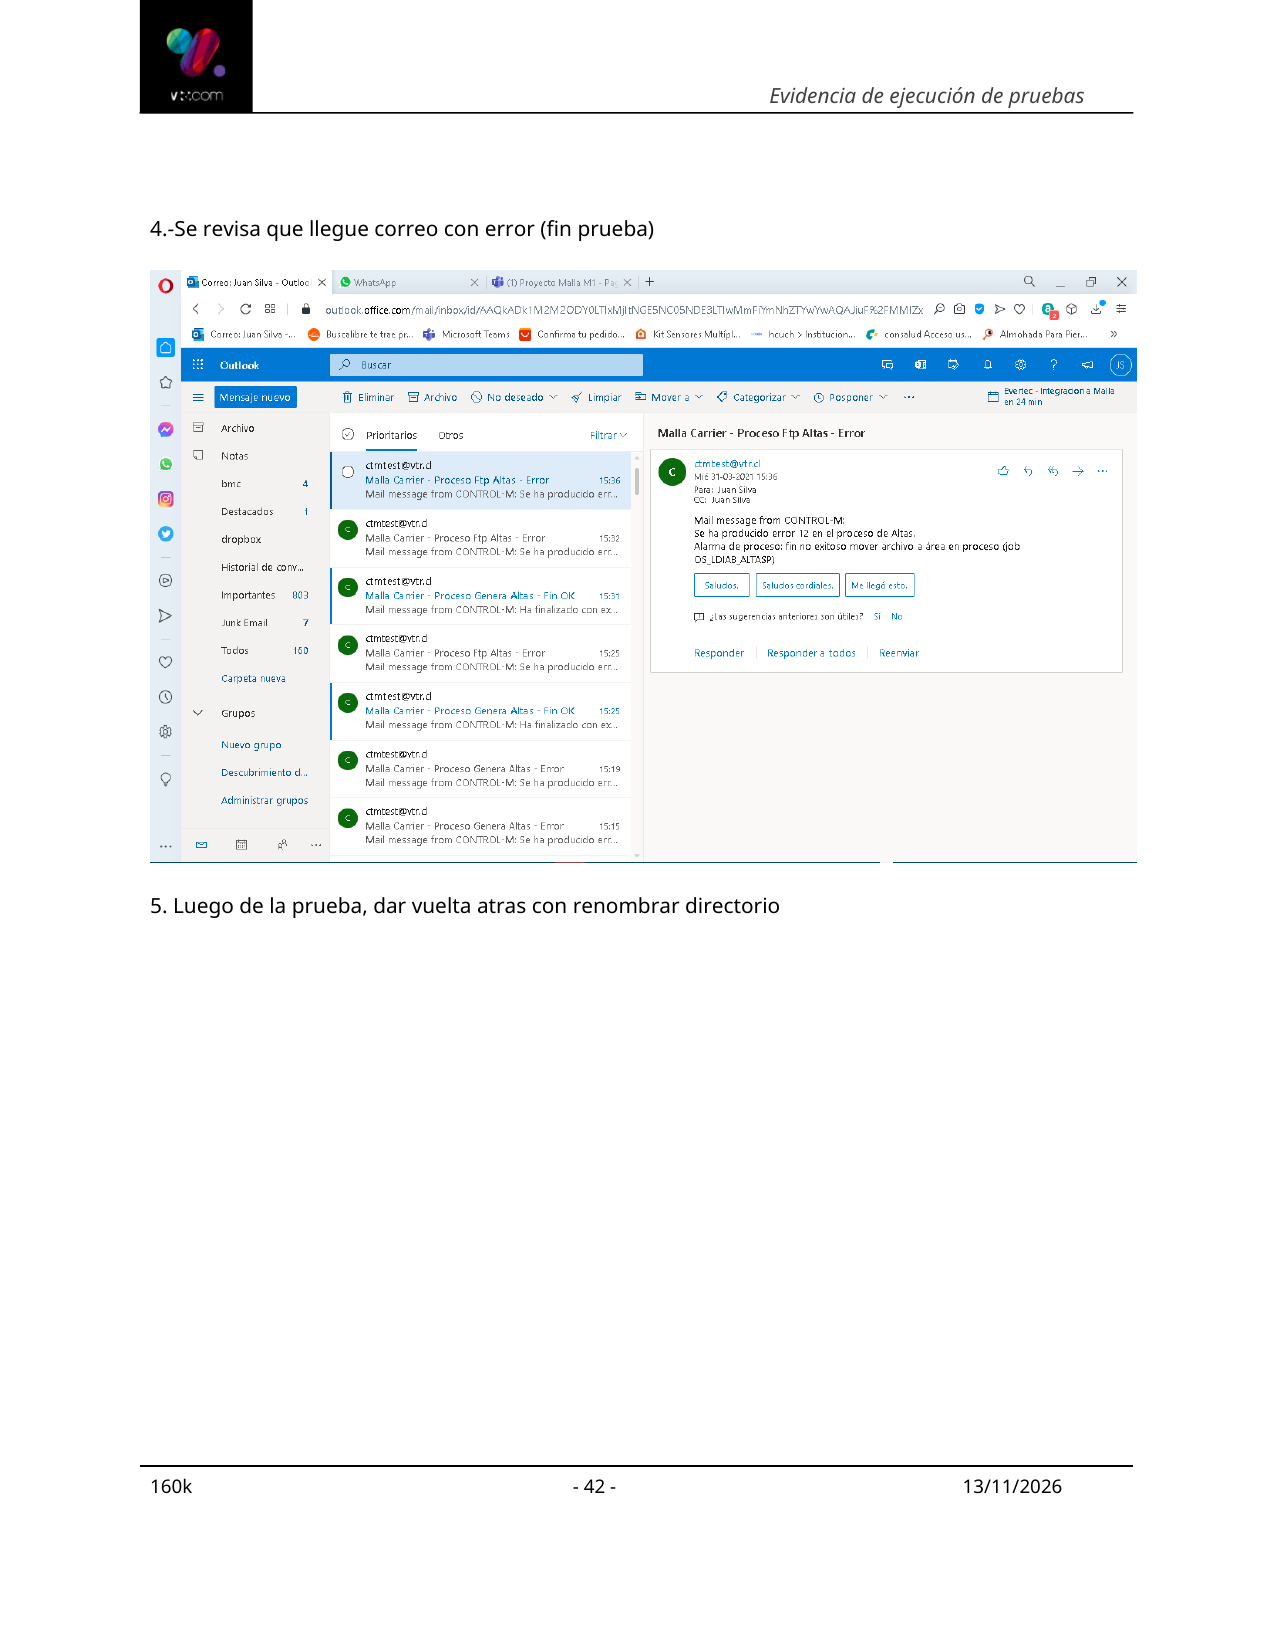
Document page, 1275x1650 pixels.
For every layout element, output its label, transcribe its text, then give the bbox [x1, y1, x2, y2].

picture [166, 28, 226, 101]
text 5. Luego de la prueba, dar vuelta atras con renombrar directorio [150, 891, 1137, 920]
picture [150, 270, 1137, 863]
text 4.-Se revisa que llegue correo con error (fin prueba) [150, 214, 1137, 242]
